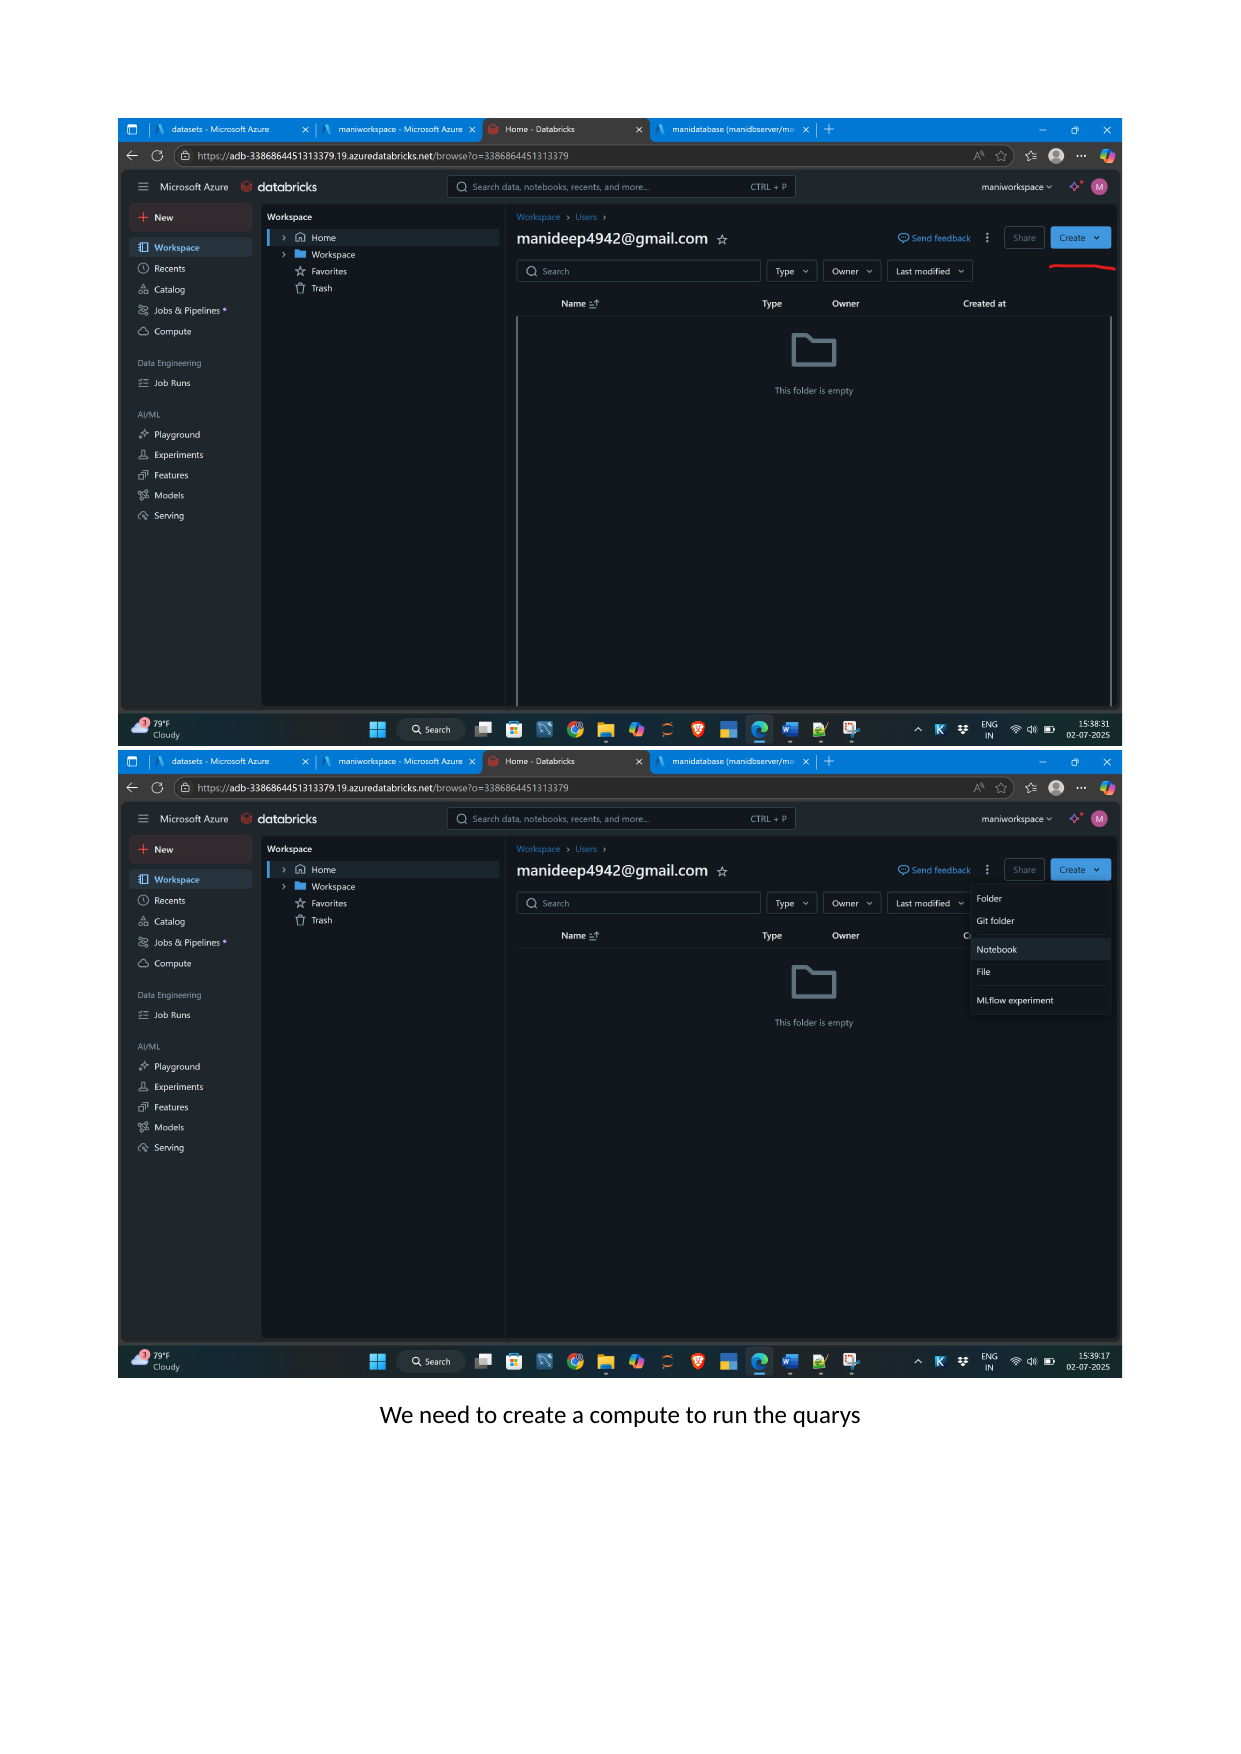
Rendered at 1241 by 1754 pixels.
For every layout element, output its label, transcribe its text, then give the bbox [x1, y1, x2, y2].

text We need to create a compute to run the quarys [118, 1399, 1122, 1429]
picture [118, 118, 1123, 746]
picture [118, 750, 1123, 1378]
